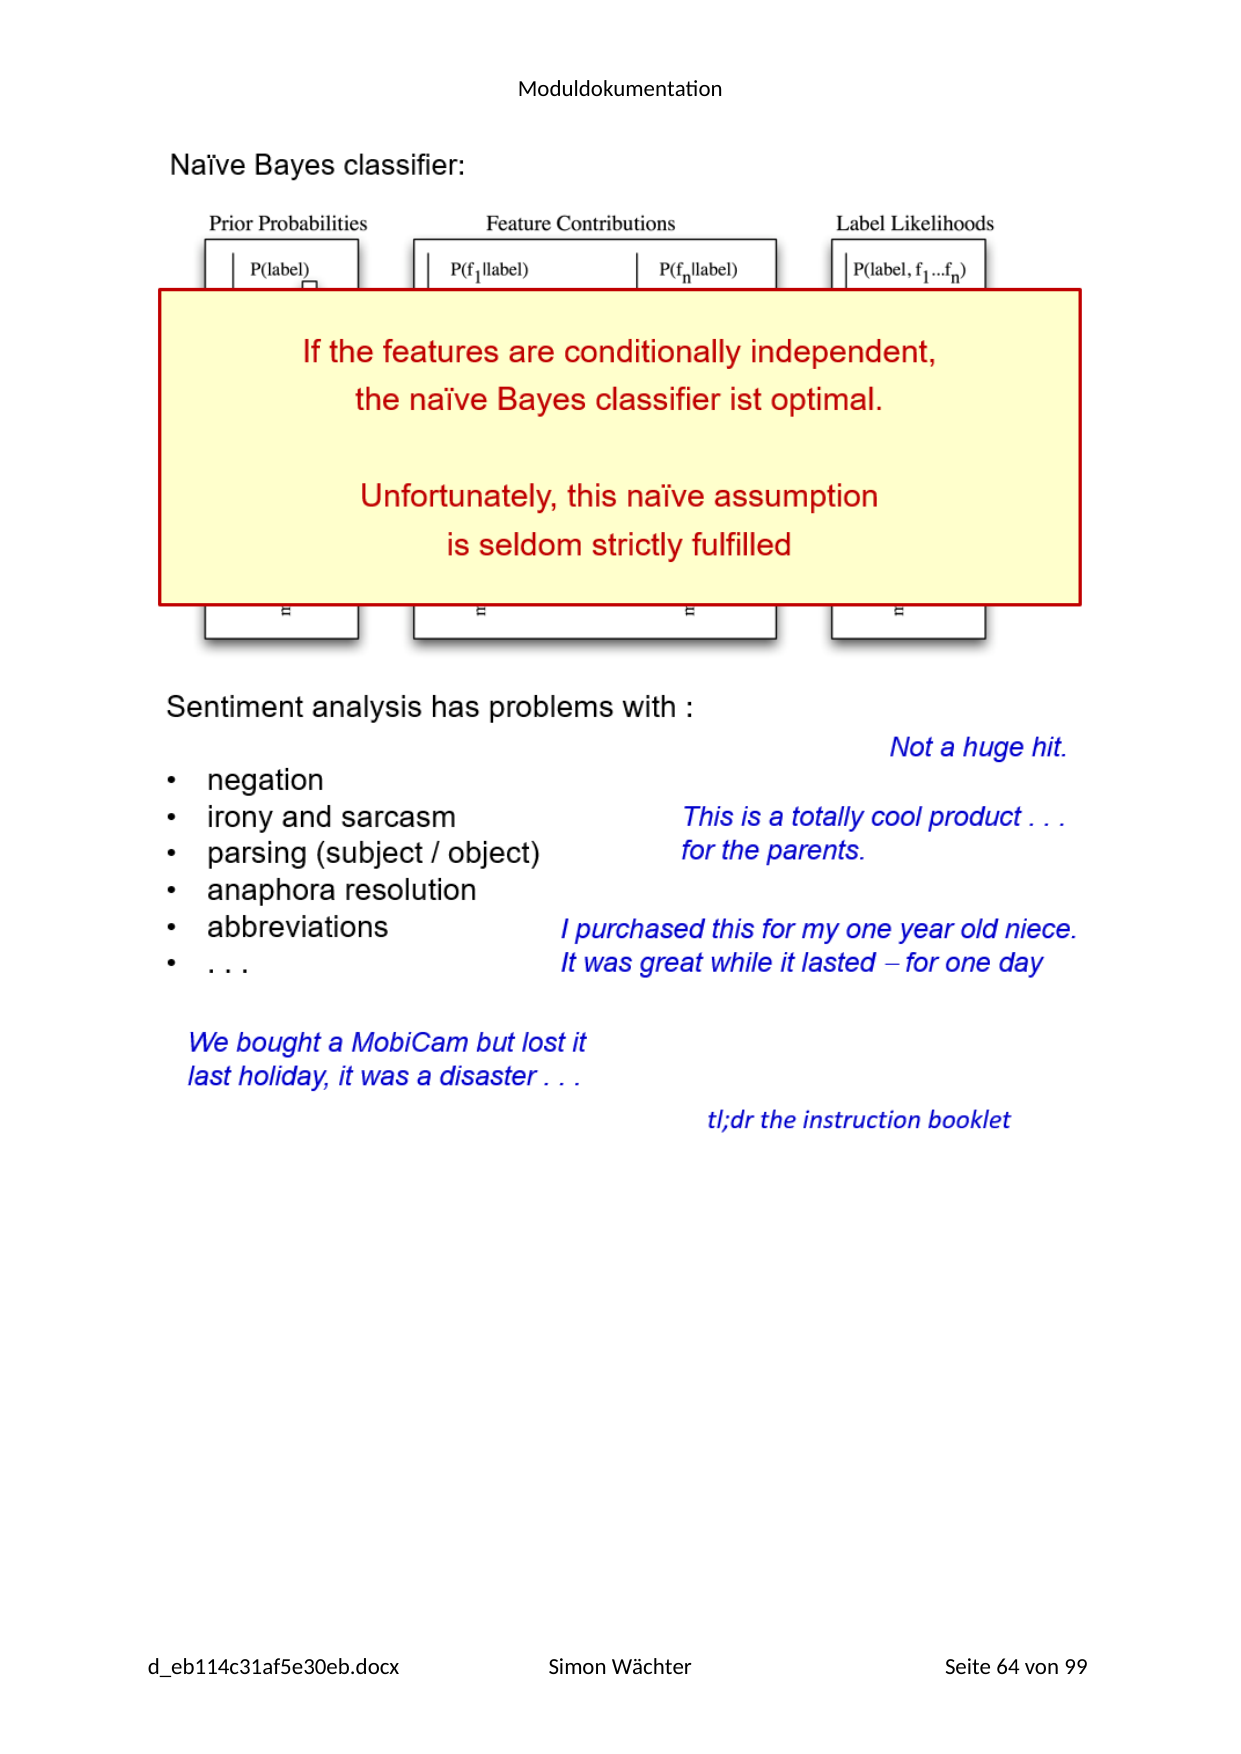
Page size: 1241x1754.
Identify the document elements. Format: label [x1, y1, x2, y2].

picture [147, 147, 1093, 662]
picture [147, 680, 1093, 1156]
